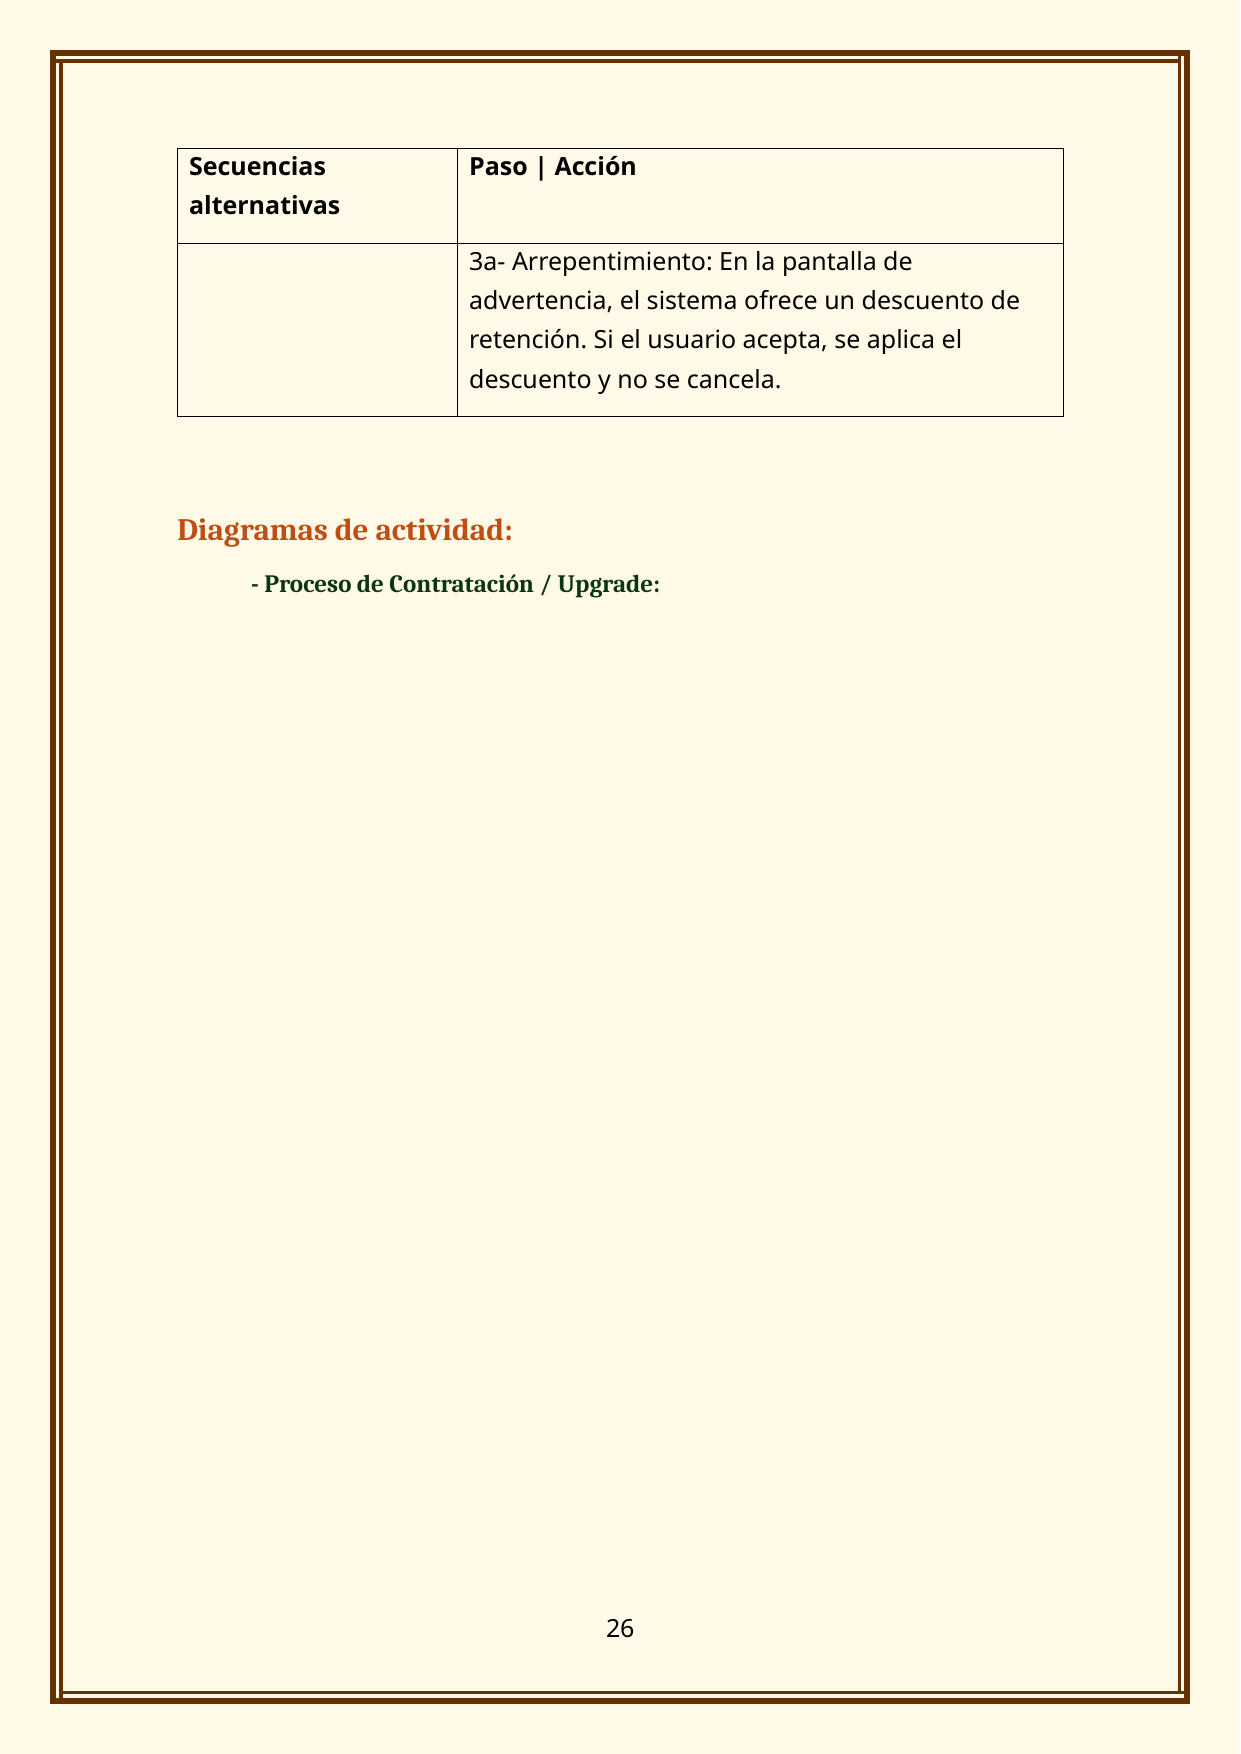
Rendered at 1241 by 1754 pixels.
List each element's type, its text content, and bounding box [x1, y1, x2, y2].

table_cell Paso | Acción [458, 149, 1063, 243]
table_cell Secuencias alternativas [178, 149, 457, 243]
text - Proceso de Contratación / Upgrade: [177, 570, 1063, 599]
table_cell 3a- Arrepentimiento: En la pantalla de advertencia, el sistema ofrece un descuento de retención. Si el usuario acepta, se aplica el descuento y no se cancela. [458, 244, 1063, 416]
text Diagramas de actividad: [177, 512, 1063, 548]
table_cell [178, 244, 457, 416]
